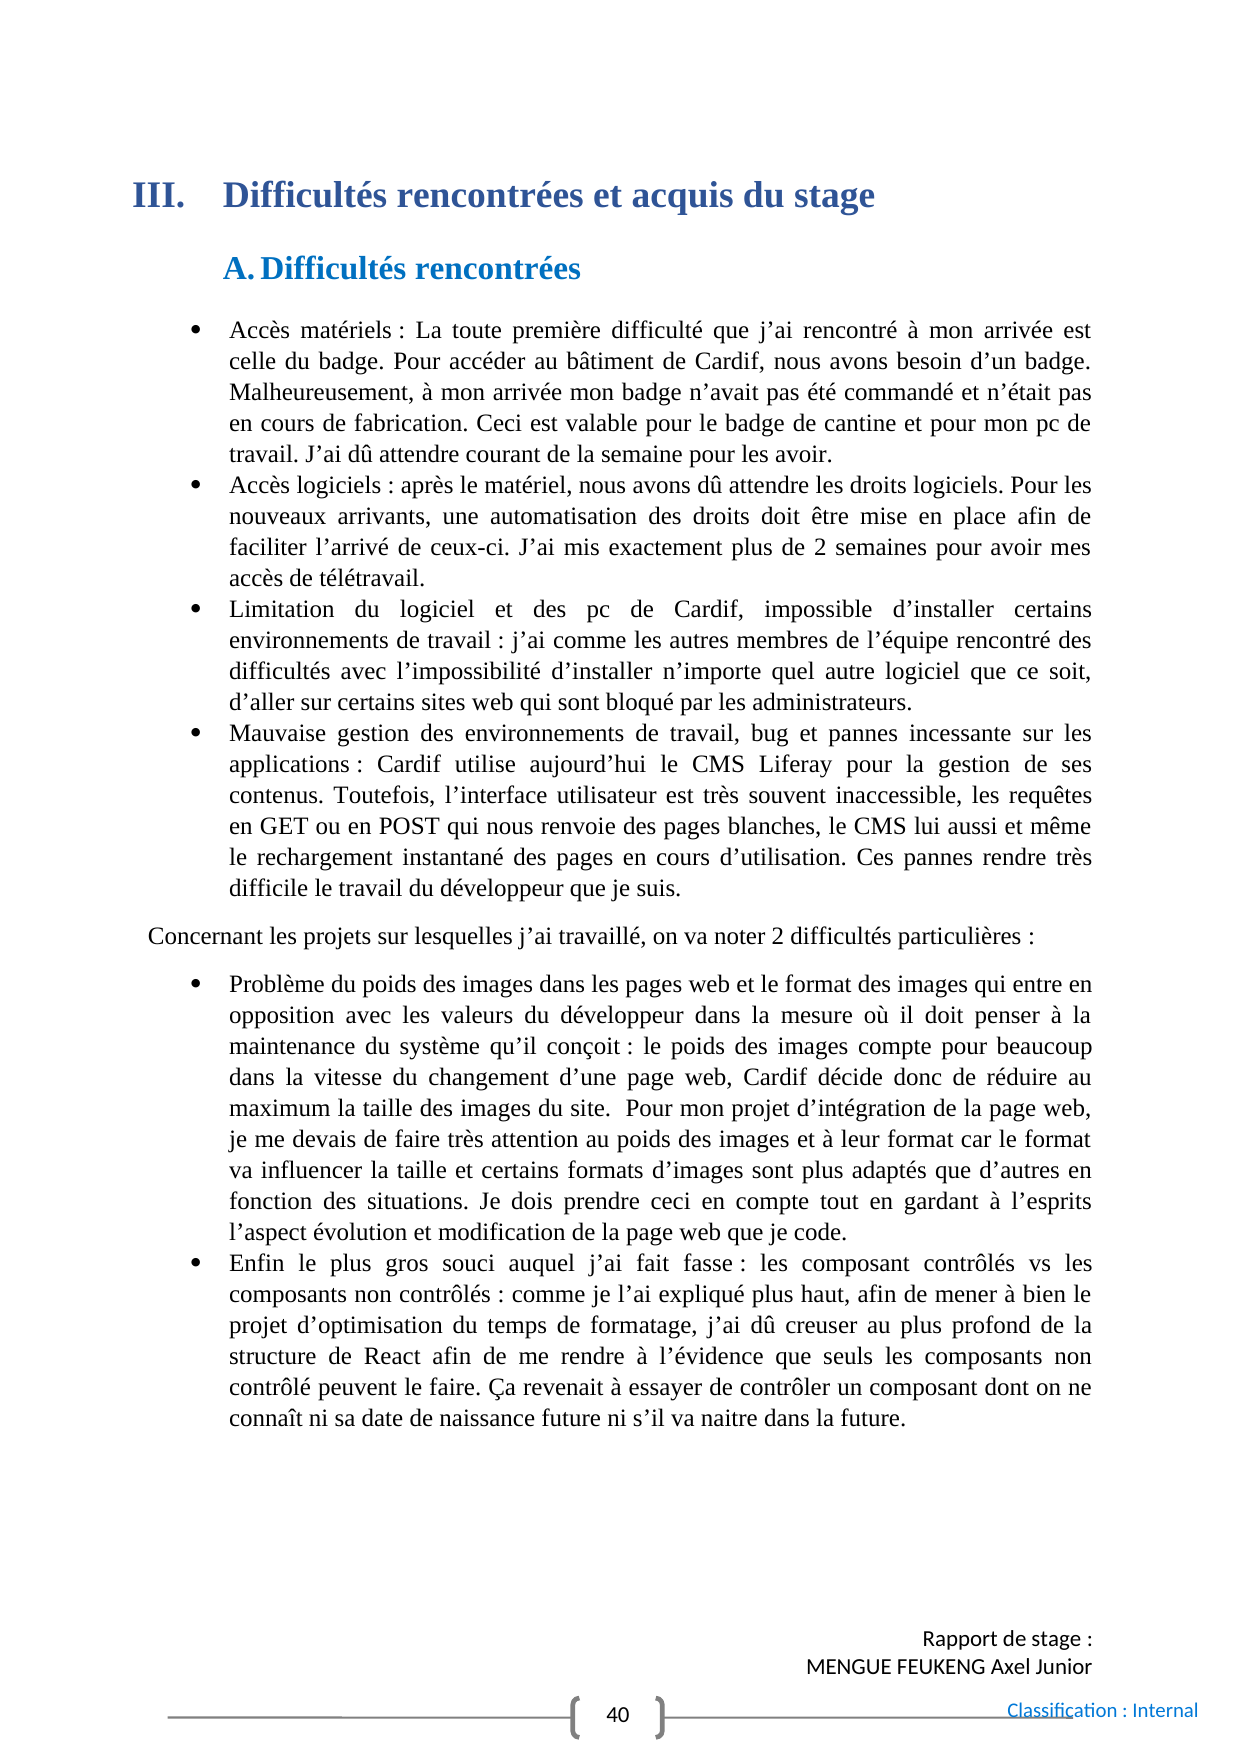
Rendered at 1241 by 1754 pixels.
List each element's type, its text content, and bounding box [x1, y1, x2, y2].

list Mauvaise gestion des environnements de travail, bug et pannes incessante sur les applications : Cardif utilise aujourd’hui le CMS Liferay pour la gestion de ses contenus. Toutefois, l’interface utilisateur est très souvent inaccessible, les requêtes en GET ou en POST qui nous renvoie des pages blanches, le CMS lui aussi et même le rechargement instantané des pages en cours d’utilisation. Ces pannes rendre très difficile le travail du développeur que je suis. [191, 718, 1093, 902]
list Accès matériels : La toute première difficulté que j’ai rencontré à mon arrivée est celle du badge. Pour accéder au bâtiment de Cardif, nous avons besoin d’un badge. Malheureusement, à mon arrivée mon badge n’avait pas été commandé et n’était pas en cours de fabrication. Ceci est valable pour le badge de cantine et pour mon pc de travail. J’ai dû attendre courant de la semaine pour les avoir. [191, 315, 1093, 468]
list Problème du poids des images dans les pages web et le format des images qui entre en opposition avec les valeurs du développeur dans la mesure où il doit penser à la maintenance du système qu’il conçoit : le poids des images compte pour beaucoup dans la vitesse du changement d’une page web, Cardif décide donc de réduire au maximum la taille des images du site. Pour mon projet d’intégration de la page web, je me devais de faire très attention au poids des images et à leur format car le format va influencer la taille et certains formats d’images sont plus adaptés que d’autres en fonction des situations. Je dois prendre ceci en compte tout en gardant à l’esprits l’aspect évolution et modification de la page web que je code. [191, 969, 1093, 1246]
list Accès logiciels : après le matériel, nous avons dû attendre les droits logiciels. Pour les nouveaux arrivants, une automatisation des droits doit être mise en place afin de faciliter l’arrivé de ceux-ci. J’ai mis exactement plus de 2 semaines pour avoir mes accès de télétravail. [191, 470, 1093, 592]
subtitle Difficultés rencontrées [223, 248, 1093, 287]
list Enfin le plus gros souci auquel j’ai fait fasse : les composant contrôlés vs les composants non contrôlés : comme je l’ai expliqué plus haut, afin de mener à bien le projet d’optimisation du temps de formatage, j’ai dû creuser au plus profond de la structure de React afin de me rendre à l’évidence que seuls les composants non contrôlé peuvent le faire. Ça revenait à essayer de contrôler un composant dont on ne connaît ni sa date de naissance future ni s’il va naitre dans la future. [191, 1248, 1093, 1432]
text Concernant les projets sur lesquelles j’ai travaillé, on va noter 2 difficultés particulières : [148, 921, 1093, 950]
subtitle Difficultés rencontrées et acquis du stage [185, 173, 1093, 216]
list Limitation du logiciel et des pc de Cardif, impossible d’installer certains environnements de travail : j’ai comme les autres membres de l’équipe rencontré des difficultés avec l’impossibilité d’installer n’importe quel autre logiciel que ce soit, d’aller sur certains sites web qui sont bloqué par les administrateurs. [191, 594, 1093, 716]
